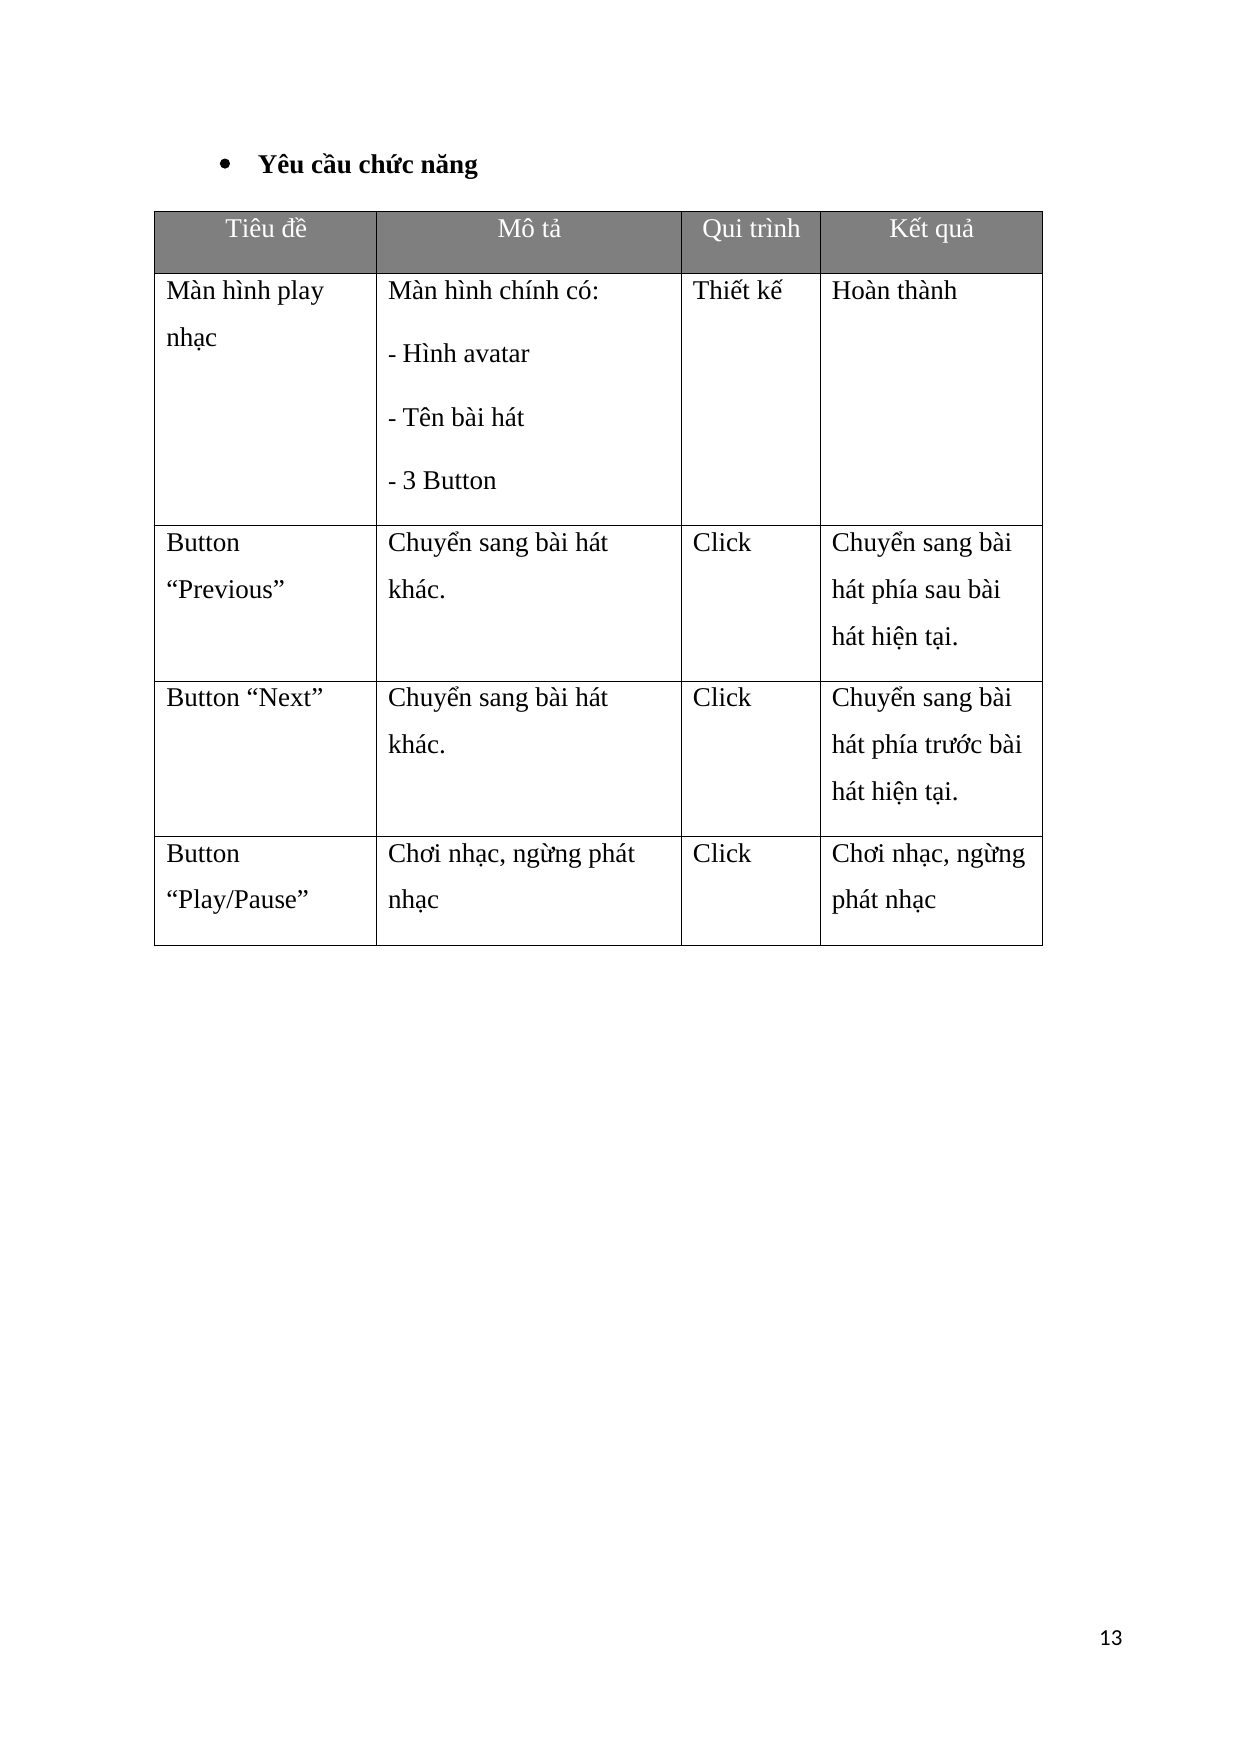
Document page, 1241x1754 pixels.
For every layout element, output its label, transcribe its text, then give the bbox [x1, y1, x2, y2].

table_header Tiêu đề [155, 212, 376, 273]
table_cell Button “Previous” [155, 526, 376, 681]
table_cell Chuyển sang bài hát khác. [377, 526, 681, 681]
table_cell Click [682, 526, 820, 681]
table_cell Button “Play/Pause” [155, 837, 376, 944]
table_cell Màn hình play nhạc [155, 274, 376, 525]
table_cell Chơi nhạc, ngừng phát nhạc [821, 837, 1042, 944]
table_cell Màn hình chính có: Hình avatar Tên bài hát 3 Button [377, 274, 681, 525]
table_cell Chuyển sang bài hát phía sau bài hát hiện tại. [821, 526, 1042, 681]
table_cell Chuyển sang bài hát phía trước bài hát hiện tại. [821, 682, 1042, 836]
table_header Qui trình [682, 212, 820, 273]
table_cell Button “Next” [155, 682, 376, 836]
table_cell Thiết kế [682, 274, 820, 525]
table_cell Hoàn thành [821, 274, 1042, 525]
table_cell Chuyển sang bài hát khác. [377, 682, 681, 836]
table_cell Click [682, 682, 820, 836]
table_header Mô tả [377, 212, 681, 273]
table_cell Click [682, 837, 820, 944]
table_cell Chơi nhạc, ngừng phát nhạc [377, 837, 681, 944]
table_header Kết quả [821, 212, 1042, 273]
list Yêu cầu chức năng [220, 148, 1122, 179]
